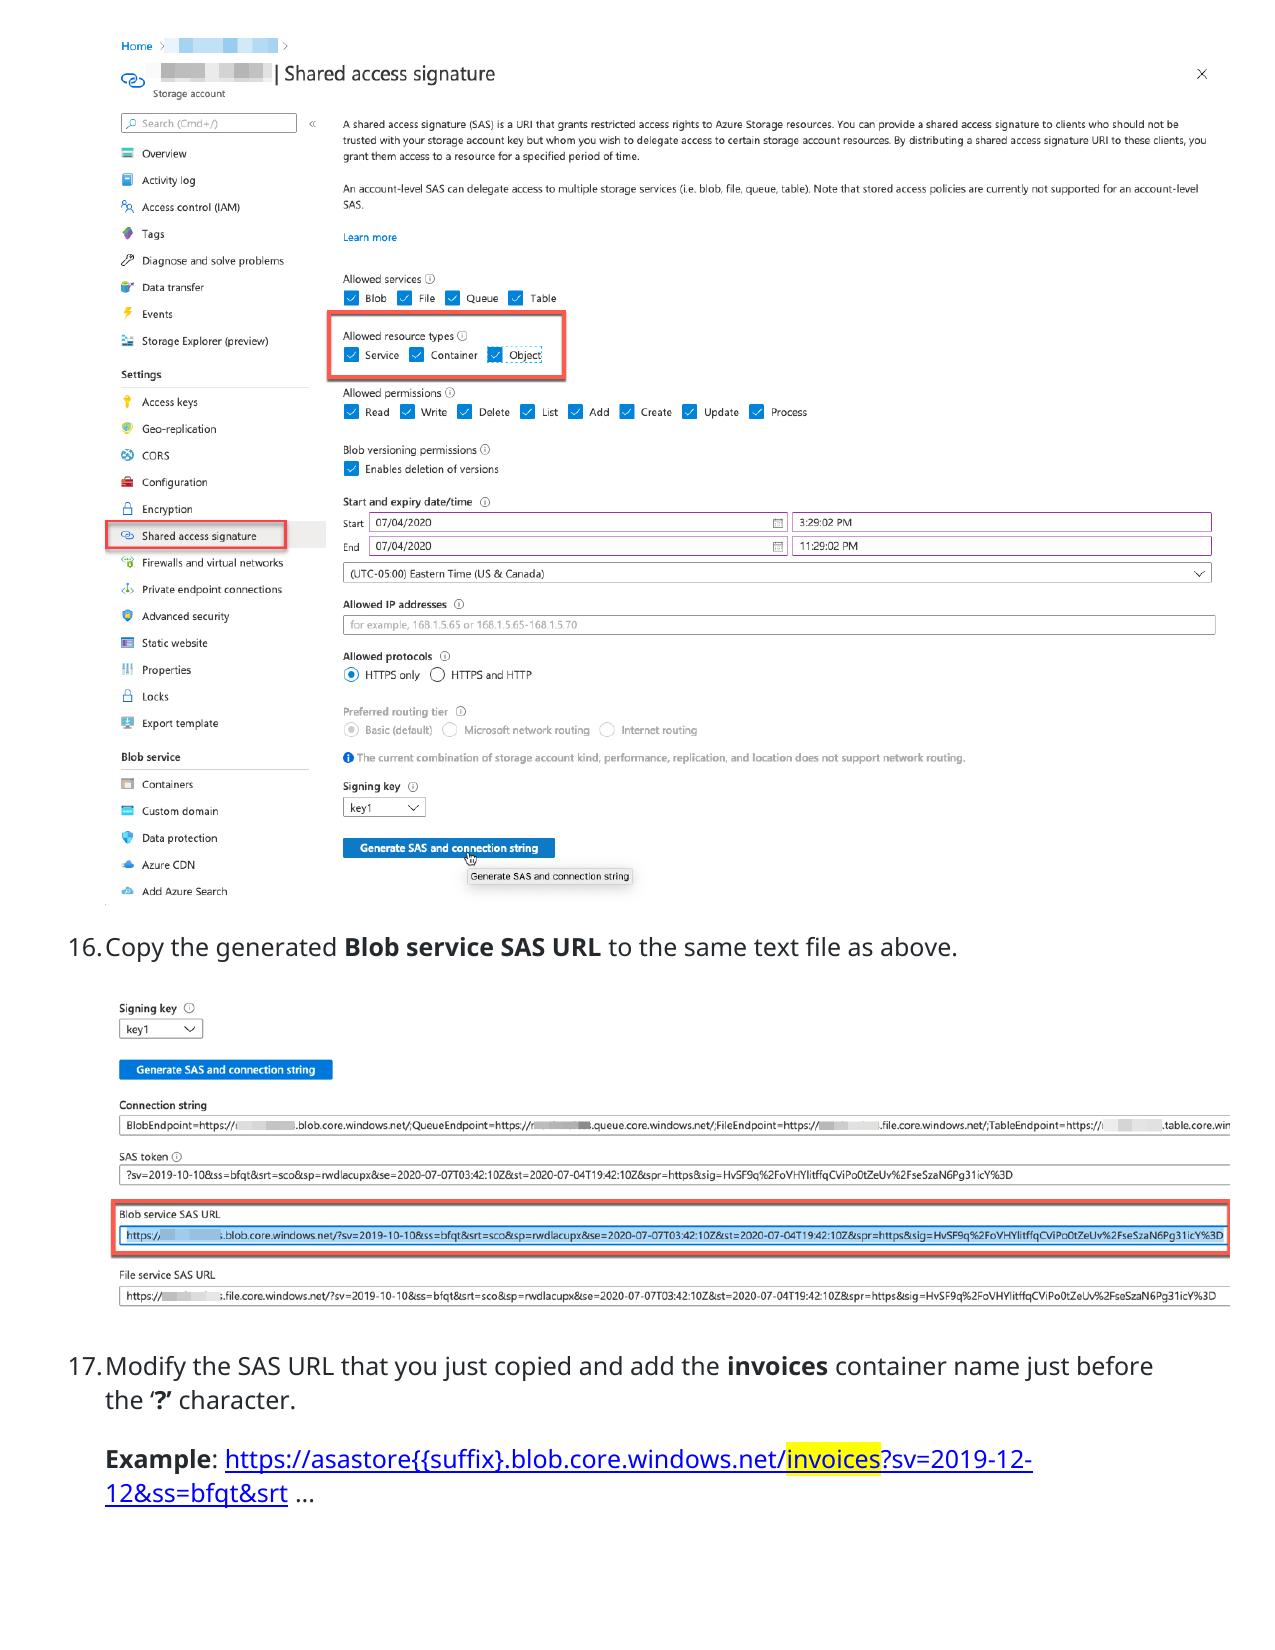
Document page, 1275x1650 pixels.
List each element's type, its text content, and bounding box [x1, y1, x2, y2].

picture [105, 988, 1230, 1324]
text Example: https://asastore{{suffix}.blob.core.windows.net/invoices?sv=2019-12-12&ss=bfqt&srt ... [105, 1442, 1200, 1510]
list Copy the generated Blob service SAS URL to the same text file as above. [67, 930, 1200, 964]
list Modify the SAS URL that you just copied and add the invoices container name just before the ‘?’ character. [67, 1349, 1200, 1417]
picture [105, 30, 1230, 905]
